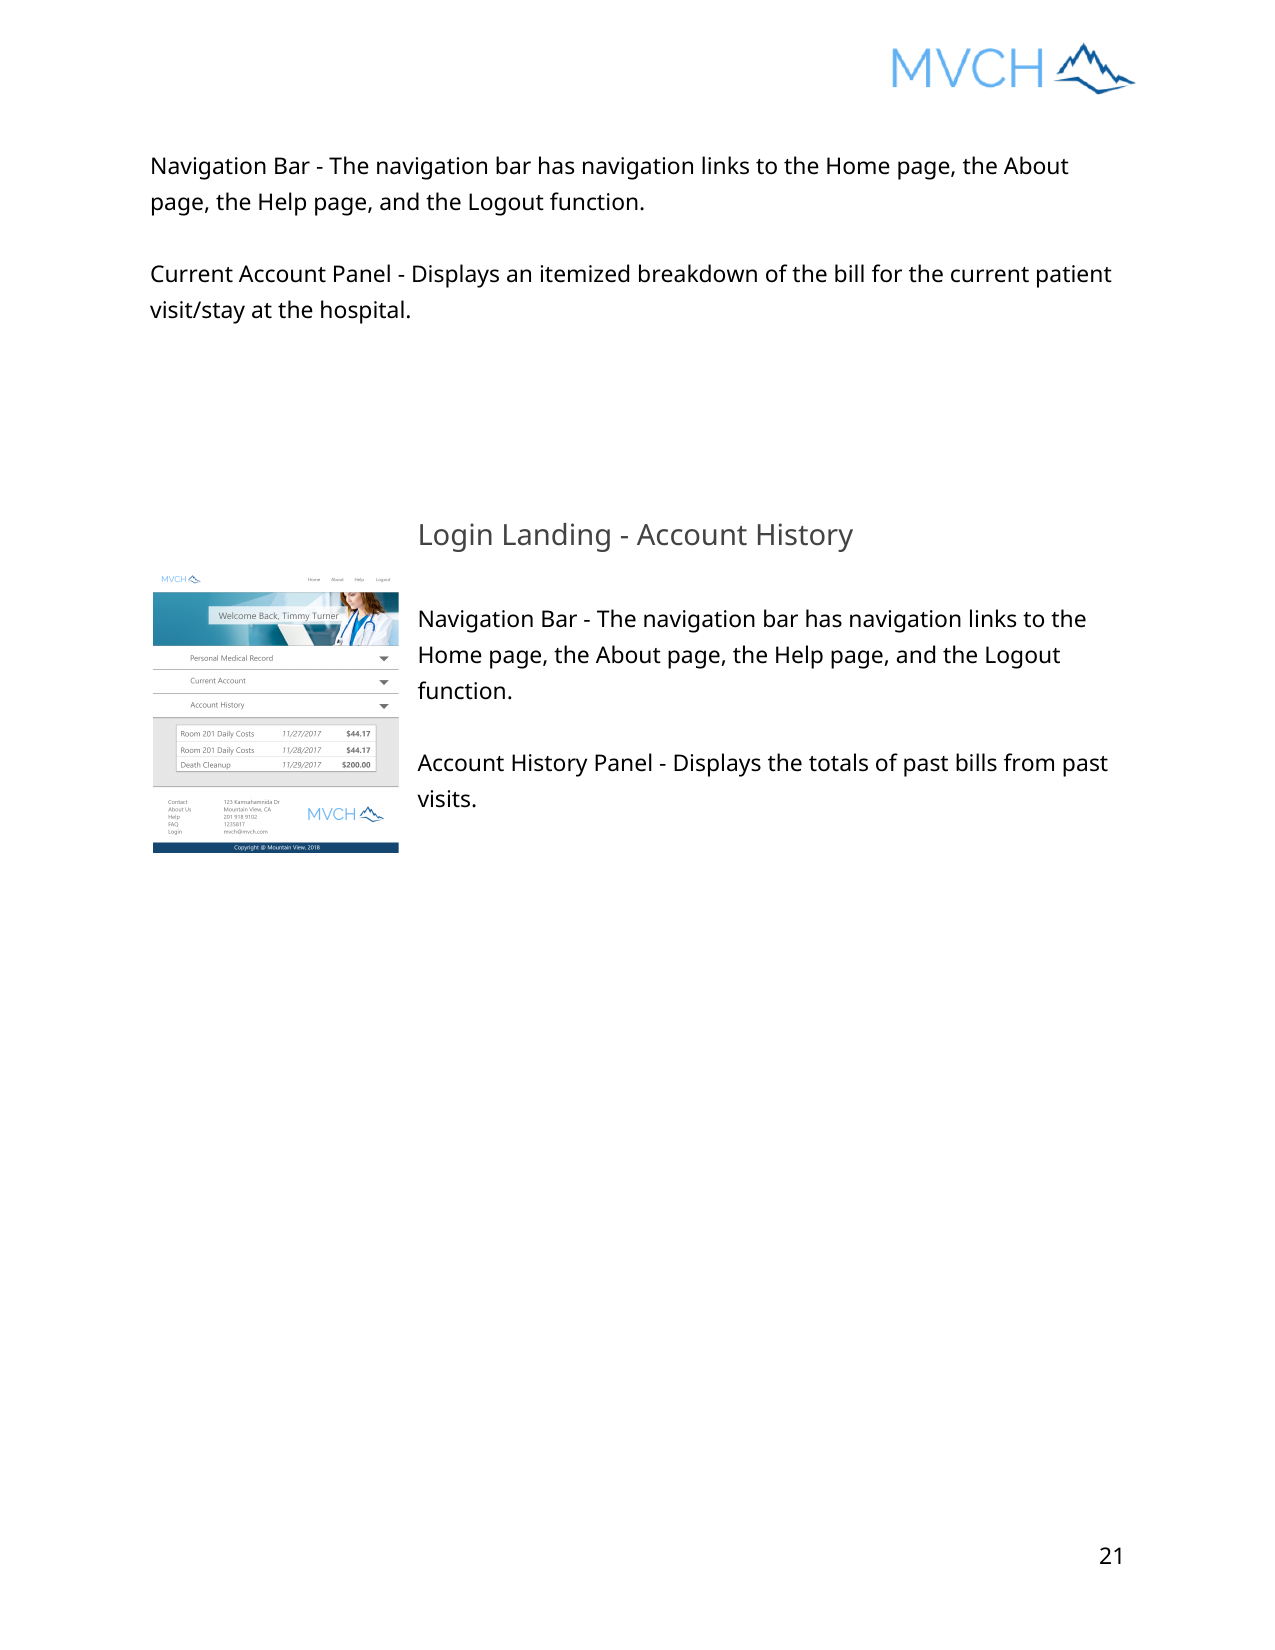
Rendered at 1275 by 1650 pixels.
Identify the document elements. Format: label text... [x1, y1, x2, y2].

text Navigation Bar - The navigation bar has navigation links to the Home page, the About page, the Help page, and the Logout function. [150, 150, 1125, 217]
text Account History Panel - Displays the totals of past bills from past visits. [399, 747, 1125, 814]
subtitle Login Landing - Account History [150, 514, 1125, 554]
picture [153, 566, 399, 853]
text Current Account Panel - Displays an itemized breakdown of the bill for the current patient visit/stay at the hospital. [150, 258, 1125, 325]
text Navigation Bar - The navigation bar has navigation links to the Home page, the About page, the Help page, and the Logout function. [399, 603, 1125, 706]
picture [873, 25, 1148, 112]
